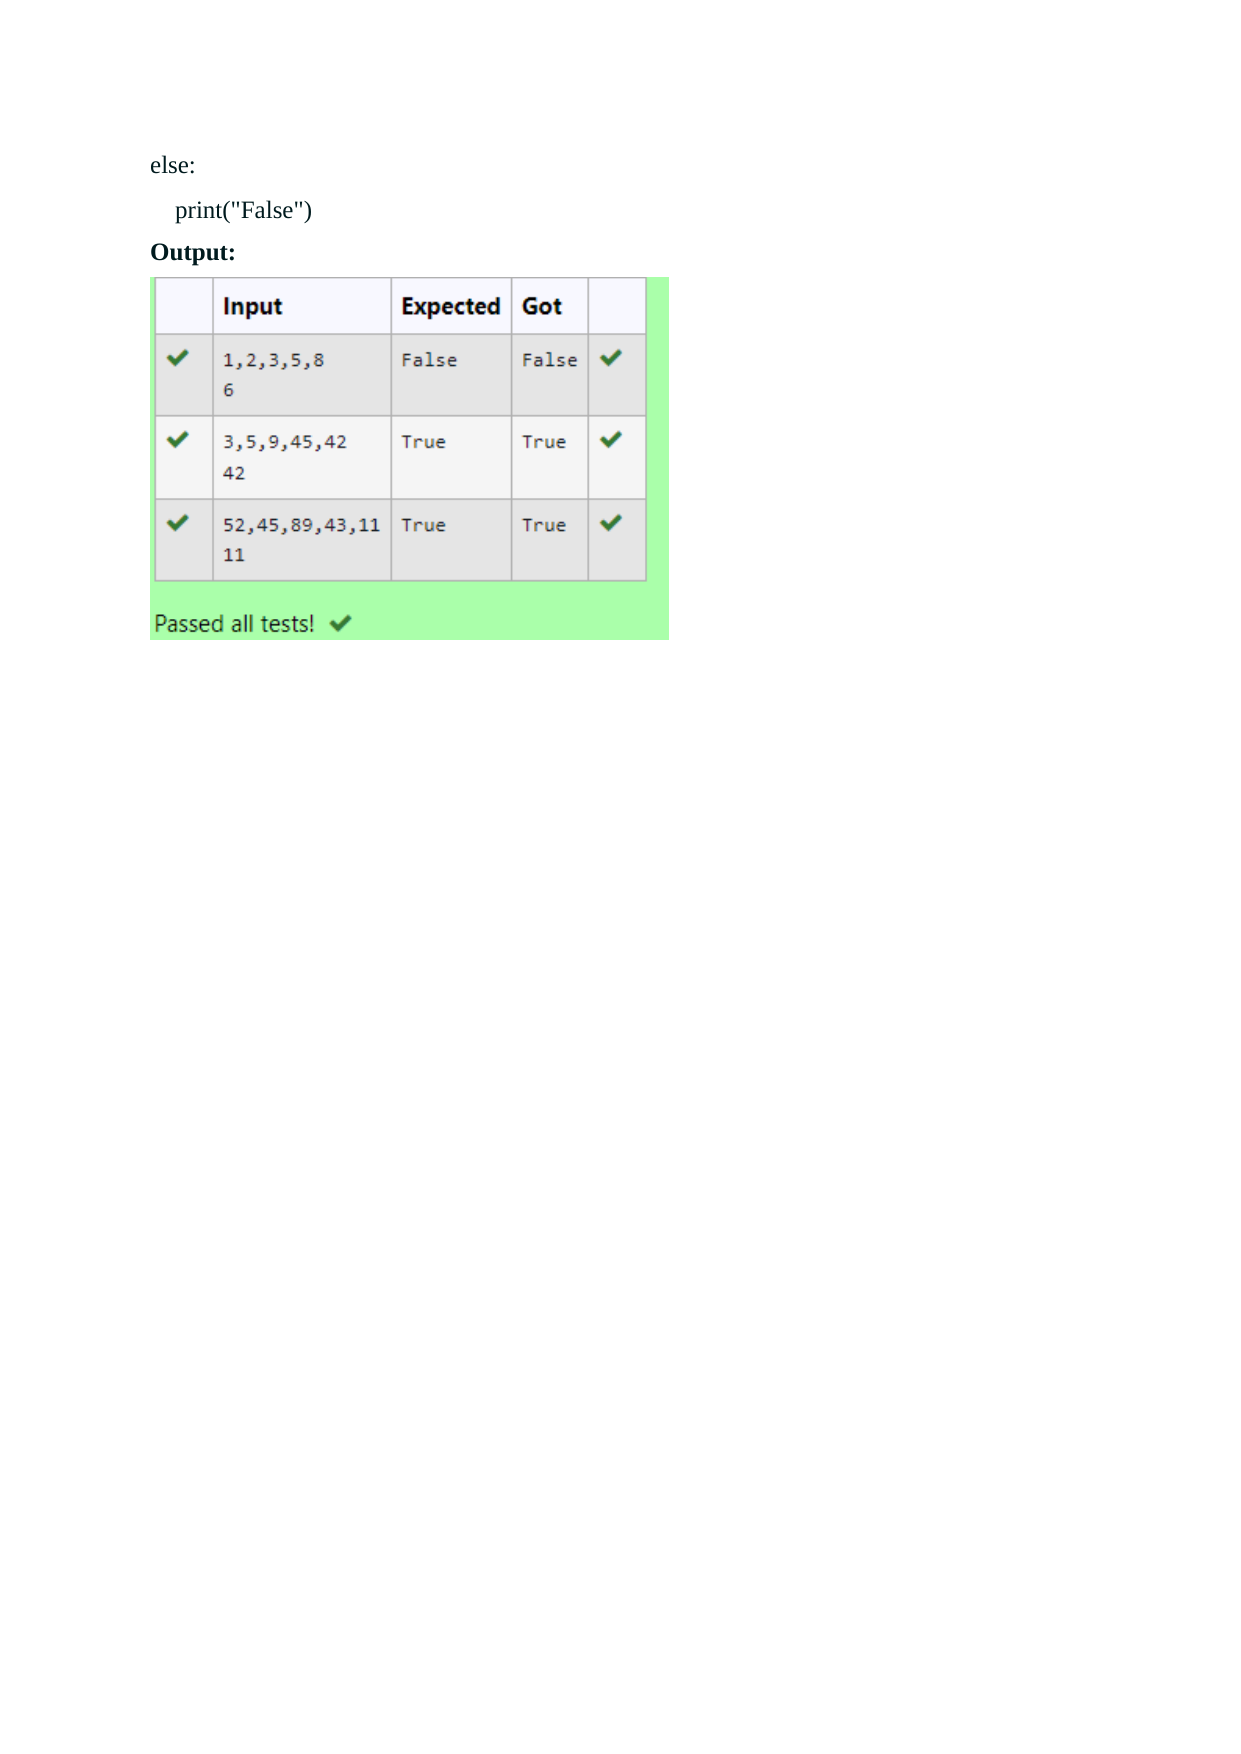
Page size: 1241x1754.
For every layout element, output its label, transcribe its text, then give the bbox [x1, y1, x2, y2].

picture [150, 277, 669, 640]
text print("False") [150, 195, 1090, 224]
text else: [150, 150, 1090, 179]
text Output: [150, 237, 1090, 265]
